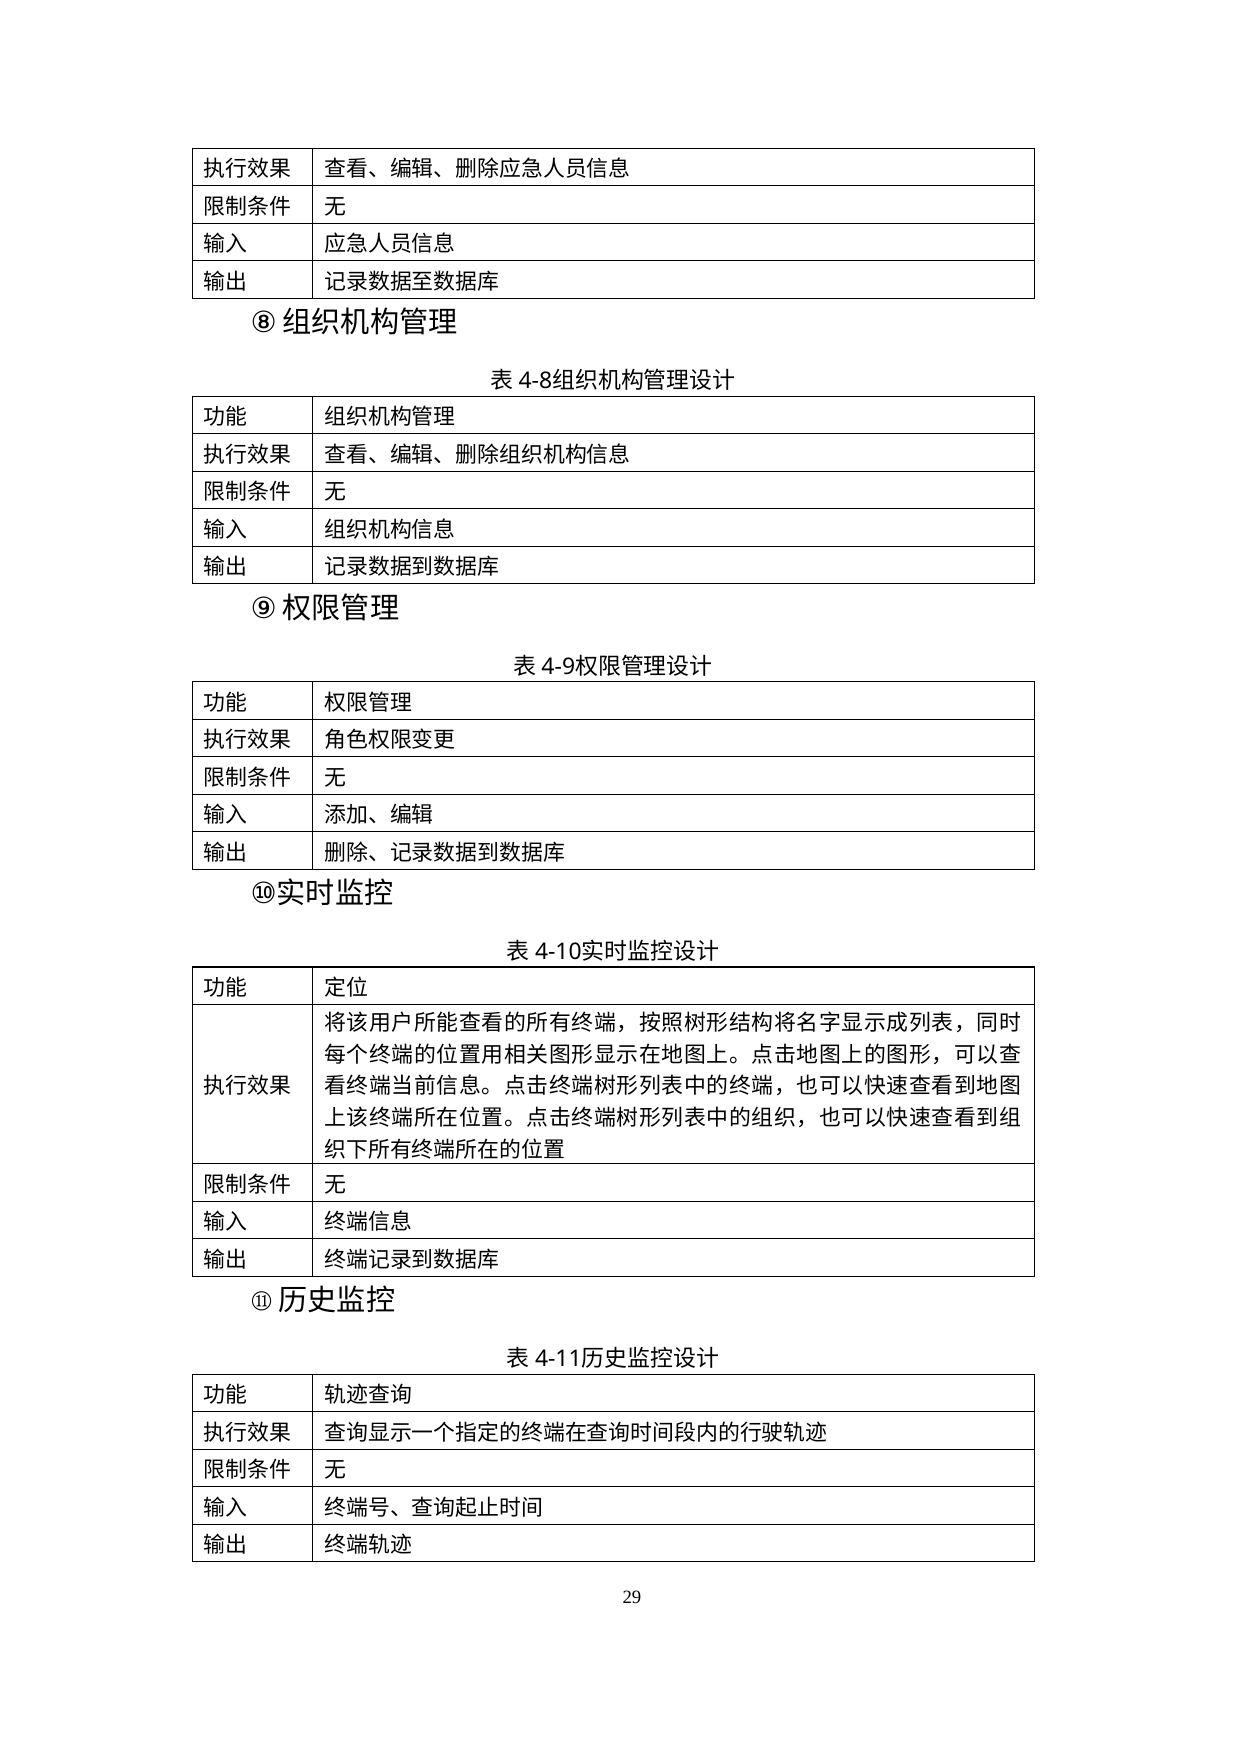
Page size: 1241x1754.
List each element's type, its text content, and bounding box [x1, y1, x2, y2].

table_cell 应急人员信息 [313, 224, 1034, 260]
table_cell 输出 [193, 547, 312, 583]
table_header 功能 [193, 1375, 312, 1411]
table_cell 输入 [193, 509, 312, 546]
table_header 功能 [193, 968, 312, 1004]
table_cell 查看、编辑、删除应急人员信息 [313, 149, 1034, 185]
table_cell 执行效果 [193, 1412, 312, 1449]
table_cell 终端记录到数据库 [313, 1239, 1034, 1276]
table_cell 输出 [193, 1239, 312, 1276]
table_header 组织机构管理 [313, 397, 1034, 433]
table_cell 终端信息 [313, 1202, 1034, 1238]
table_cell 输入 [193, 1202, 312, 1238]
table_cell 输入 [193, 224, 312, 260]
table_cell 限制条件 [193, 186, 312, 223]
table_cell 无 [313, 1450, 1034, 1486]
table_cell 查询显示一个指定的终端在查询时间段内的行驶轨迹 [313, 1412, 1034, 1449]
table_cell 无 [313, 186, 1034, 223]
table_cell 无 [313, 472, 1034, 508]
table_header 轨迹查询 [313, 1375, 1034, 1411]
table_cell 执行效果 [193, 149, 312, 185]
text ⑩实时监控 [192, 870, 1033, 912]
table_header 功能 [193, 397, 312, 433]
table_cell 输入 [193, 795, 312, 831]
table_cell 执行效果 [193, 434, 312, 471]
text ⑪历史监控 [192, 1277, 1033, 1319]
table_header 权限管理 [313, 682, 1034, 718]
table_header 功能 [193, 682, 312, 718]
table_cell 执行效果 [193, 1005, 312, 1163]
table_header 定位 [313, 968, 1034, 1004]
table_cell 查看、编辑、删除组织机构信息 [313, 434, 1034, 471]
table_cell 终端轨迹 [313, 1525, 1034, 1561]
table_cell 限制条件 [193, 472, 312, 508]
table_cell 删除、记录数据到数据库 [313, 832, 1034, 868]
table_cell 限制条件 [193, 1164, 312, 1201]
table_cell 输出 [193, 832, 312, 868]
text ⑧组织机构管理 [192, 299, 1033, 341]
text ⑨权限管理 [192, 584, 1033, 627]
table_cell 输出 [193, 1525, 312, 1561]
table_cell 执行效果 [193, 720, 312, 756]
table_cell 终端号、查询起止时间 [313, 1487, 1034, 1524]
table_cell 限制条件 [193, 757, 312, 793]
table_cell 输入 [193, 1487, 312, 1524]
table_cell 组织机构信息 [313, 509, 1034, 546]
table_cell 无 [313, 1164, 1034, 1201]
table_cell 无 [313, 757, 1034, 793]
table_cell 将该用户所能查看的所有终端，按照树形结构将名字显示成列表，同时每个终端的位置用相关图形显示在地图上。点击地图上的图形，可以查看终端当前信息。点击终端树形列表中的终端，也可以快速查看到地图上该终端所在位置。点击终端树形列表中的组织，也可以快速查看到组织下所有终端所在的位置 [313, 1005, 1034, 1163]
table_cell 记录数据到数据库 [313, 547, 1034, 583]
table_cell 角色权限变更 [313, 720, 1034, 756]
table_cell 添加、编辑 [313, 795, 1034, 831]
table_cell 输出 [193, 261, 312, 298]
table_cell 记录数据至数据库 [313, 261, 1034, 298]
table_cell 限制条件 [193, 1450, 312, 1486]
